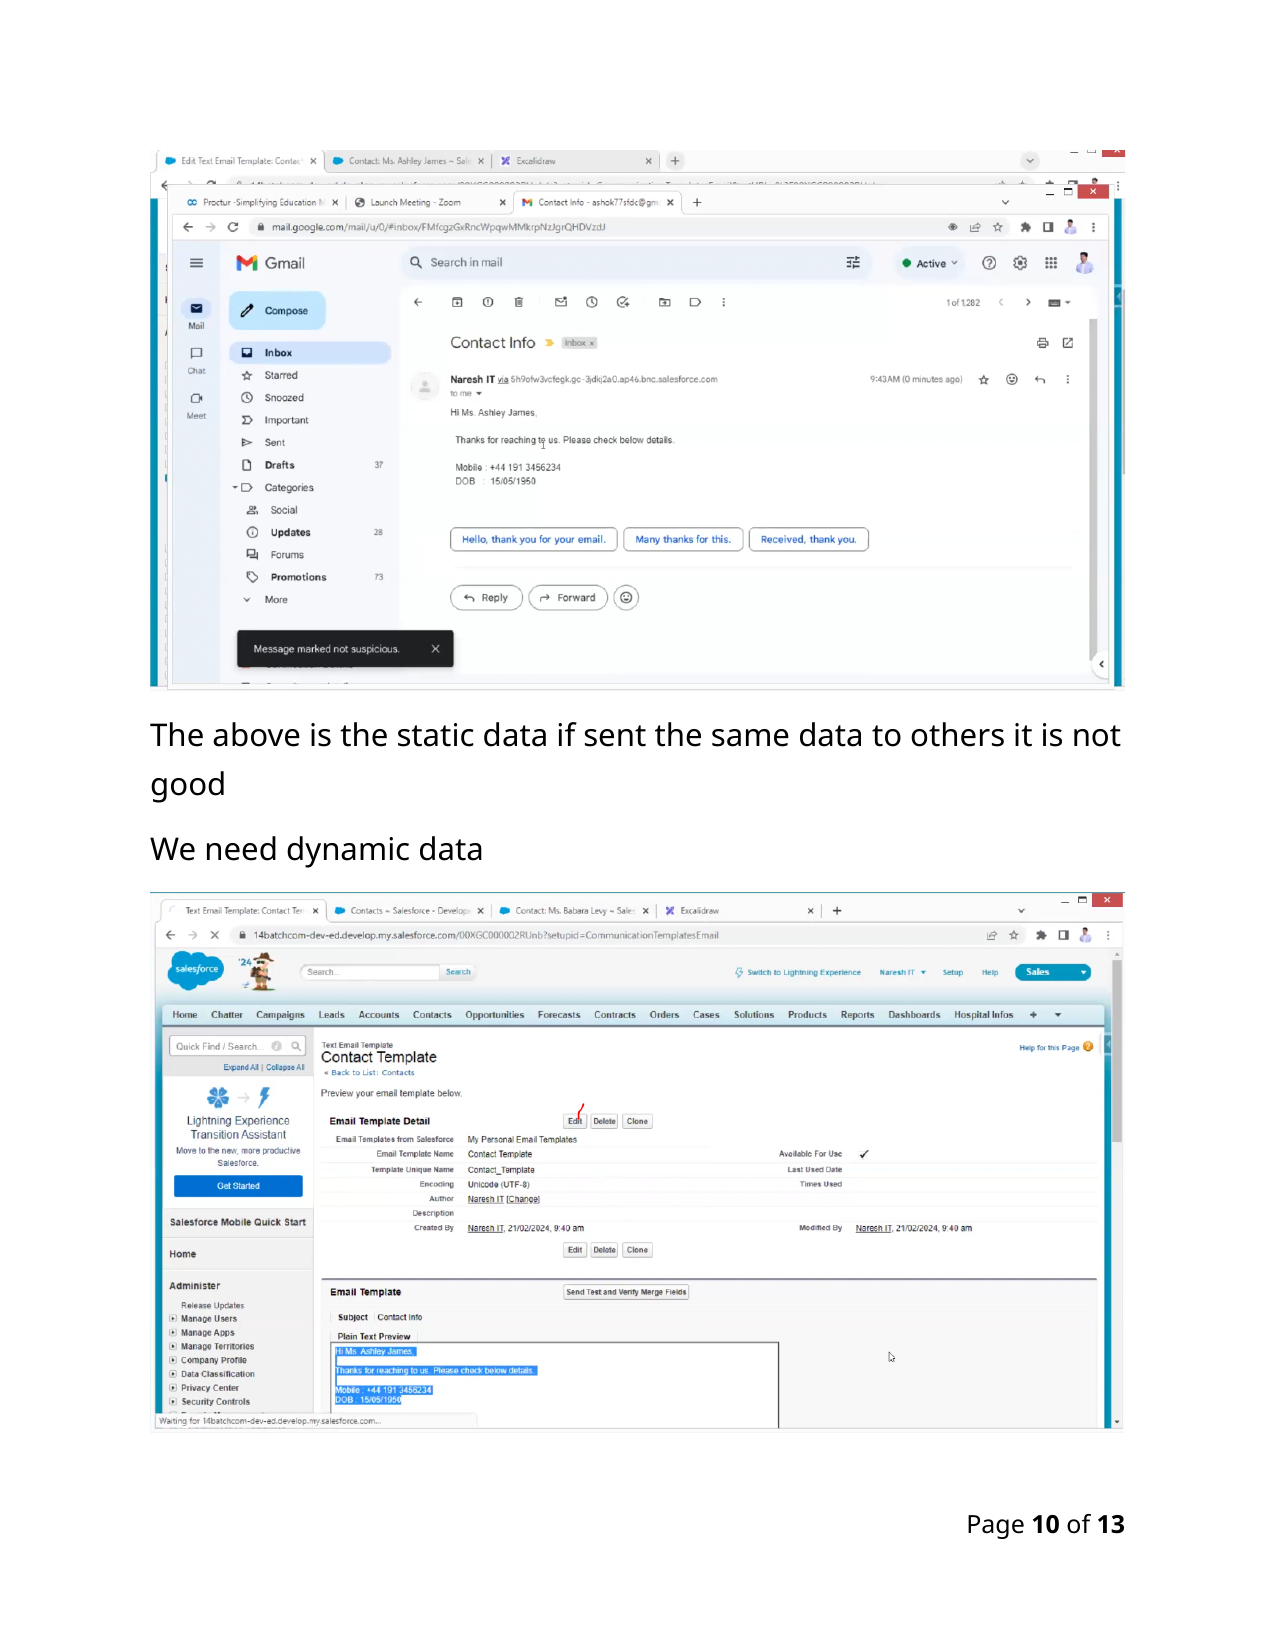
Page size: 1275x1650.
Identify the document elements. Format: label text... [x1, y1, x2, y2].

text We need dynamic data [150, 827, 1125, 870]
picture [150, 892, 1125, 1433]
text The above is the static data if sent the same data to others it is not good [150, 713, 1125, 804]
picture [150, 150, 1125, 691]
